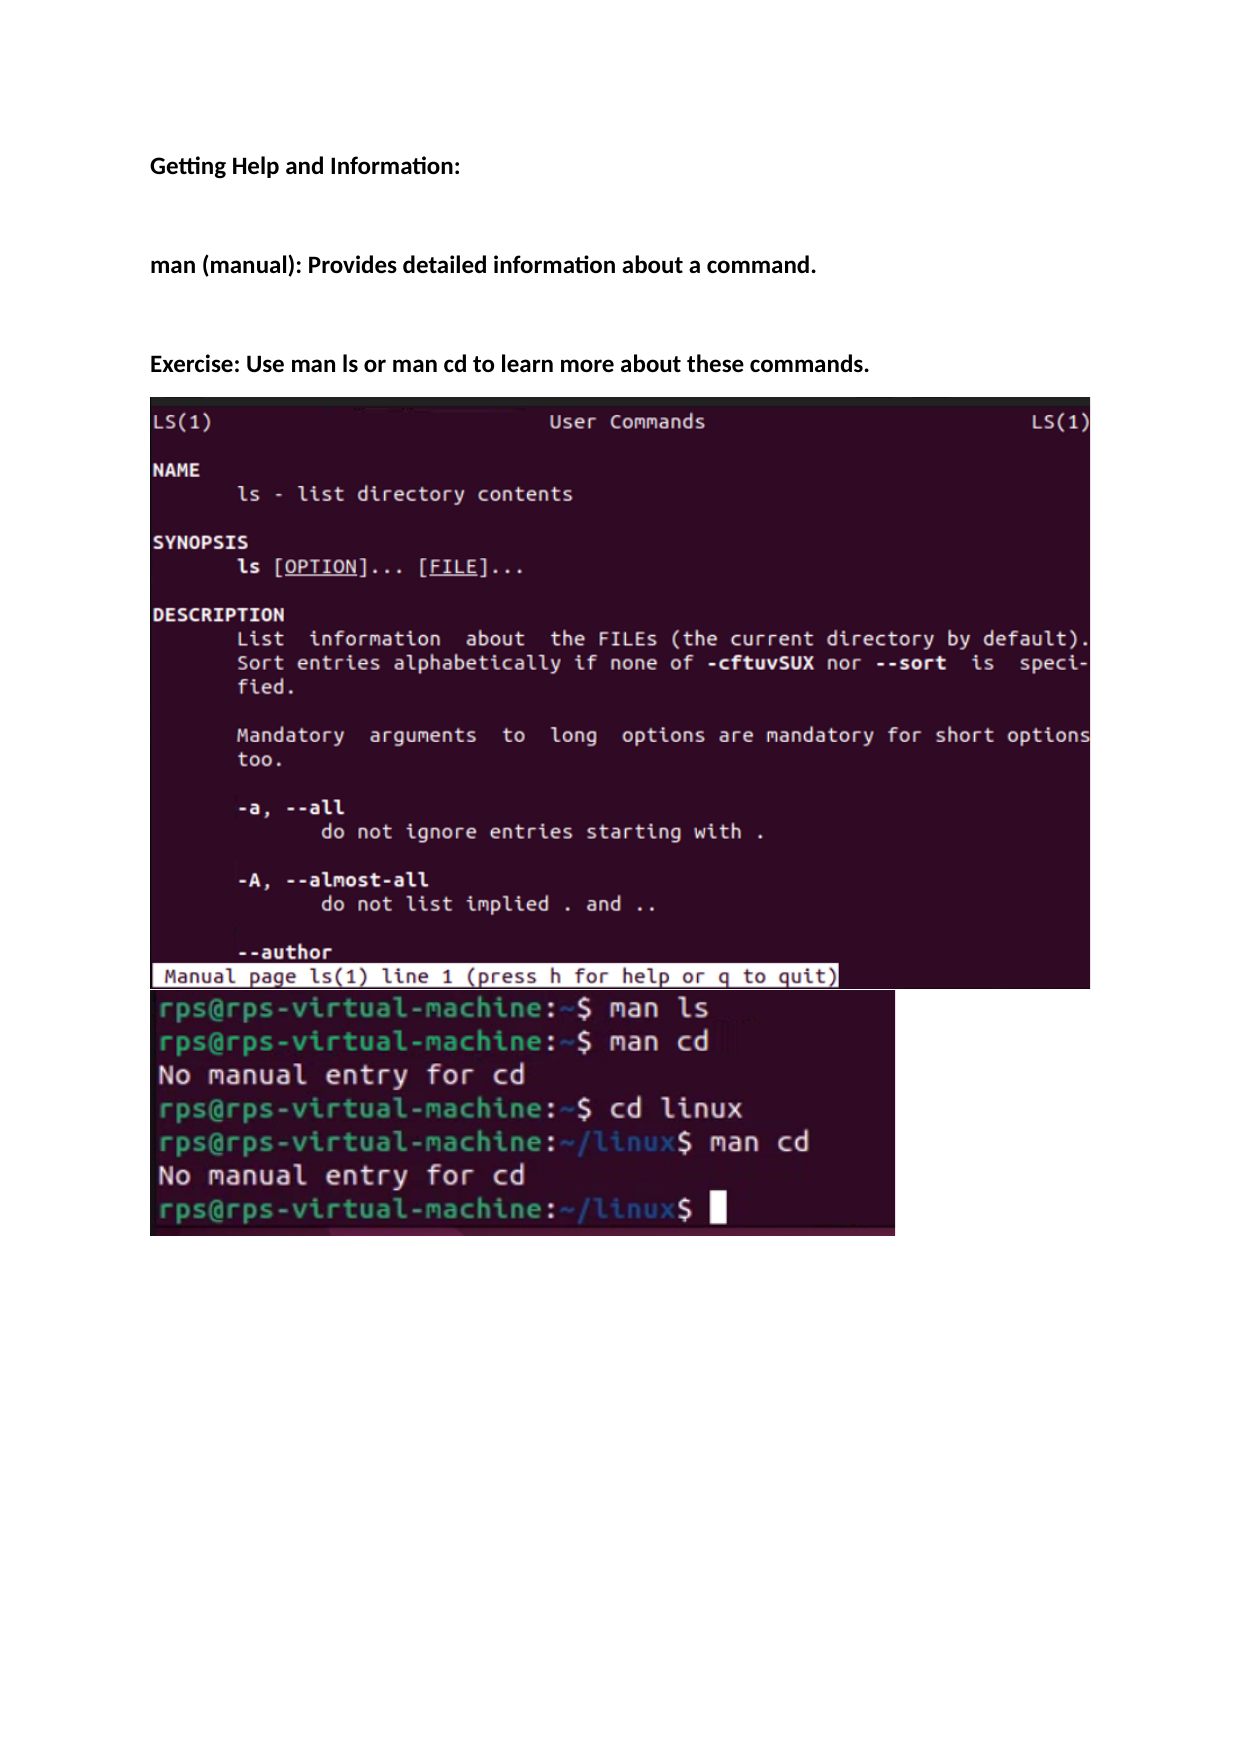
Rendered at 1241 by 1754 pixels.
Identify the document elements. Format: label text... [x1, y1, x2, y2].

picture [150, 990, 896, 1236]
text Getting Help and Information: [150, 150, 1090, 181]
text man (manual): Provides detailed information about a command. [150, 249, 1090, 280]
picture [150, 397, 1091, 989]
text Exercise: Use man ls or man cd to learn more about these commands. [150, 348, 1090, 379]
